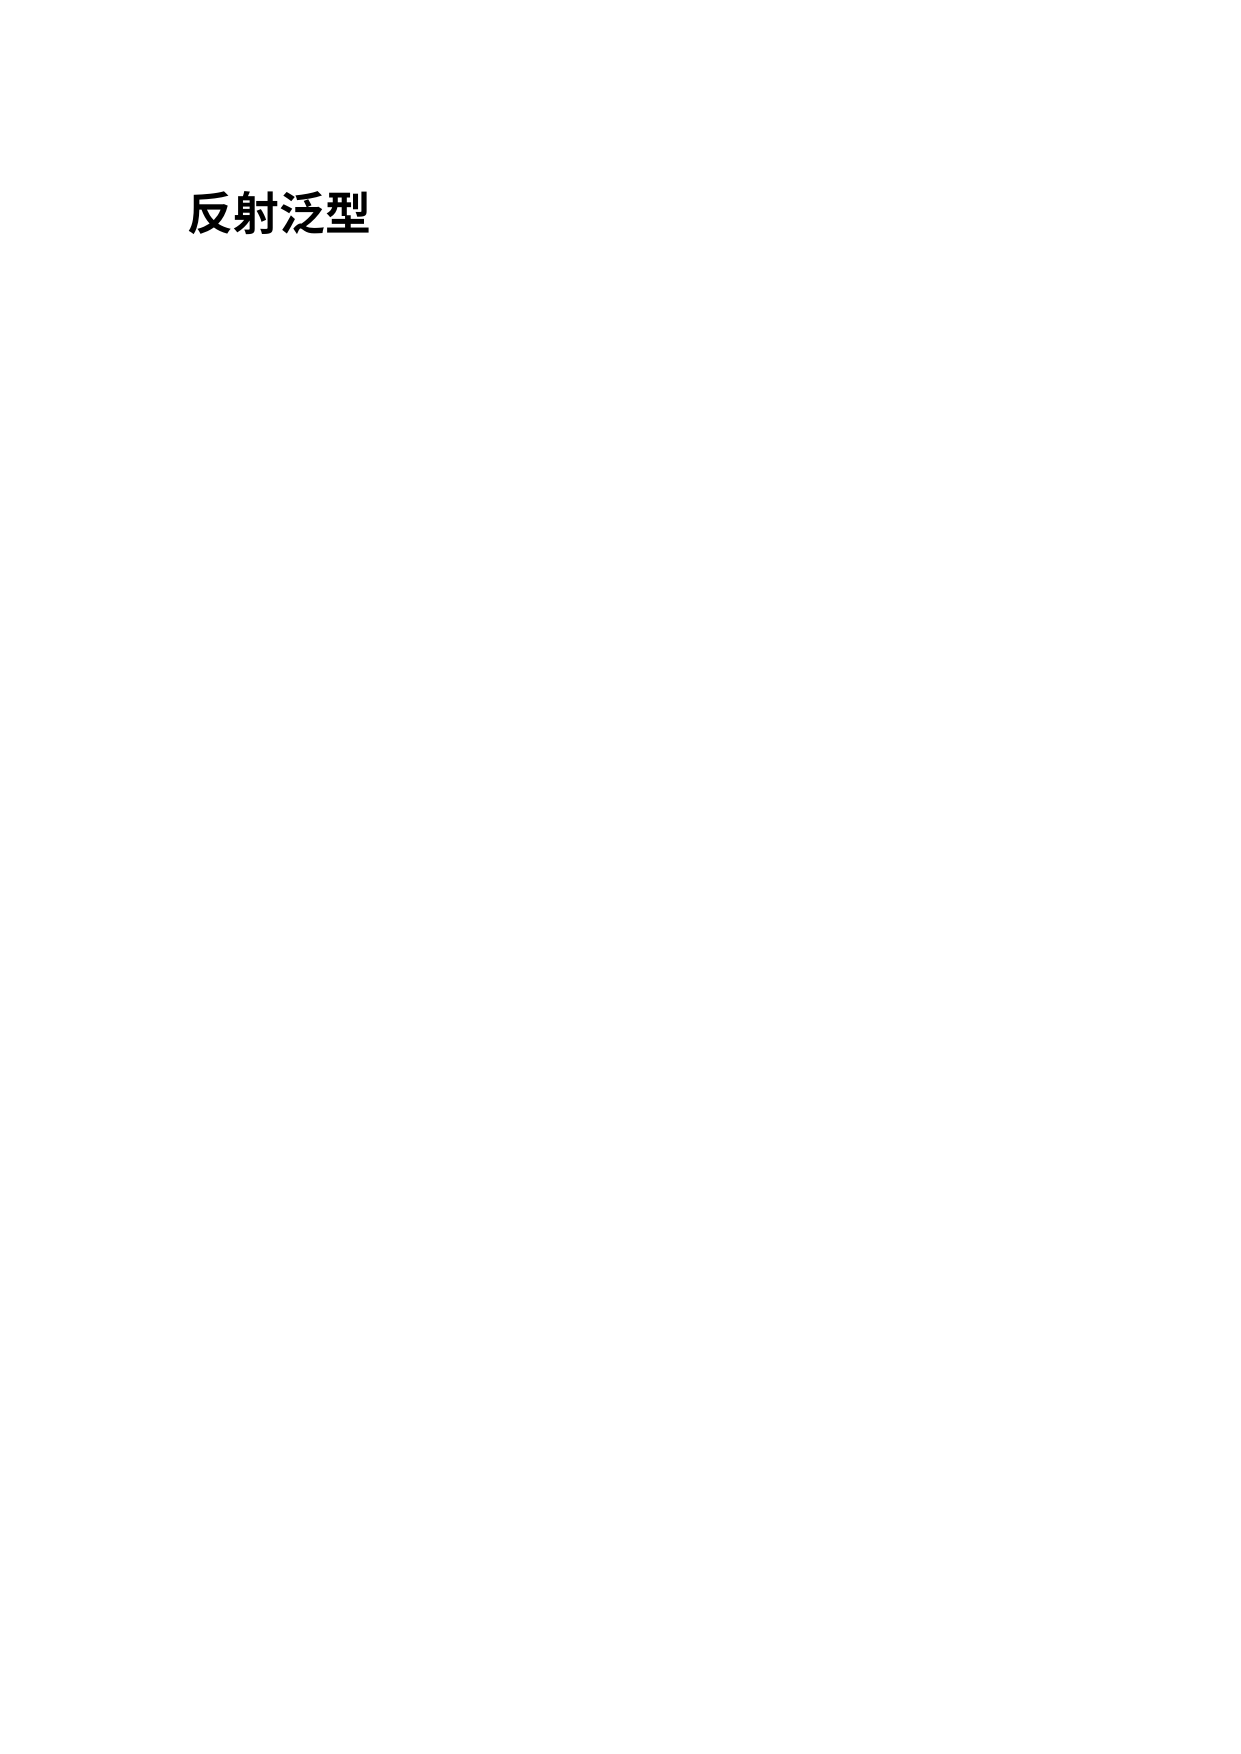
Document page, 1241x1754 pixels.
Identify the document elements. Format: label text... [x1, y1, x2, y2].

subtitle 反射泛型 [187, 162, 1053, 259]
